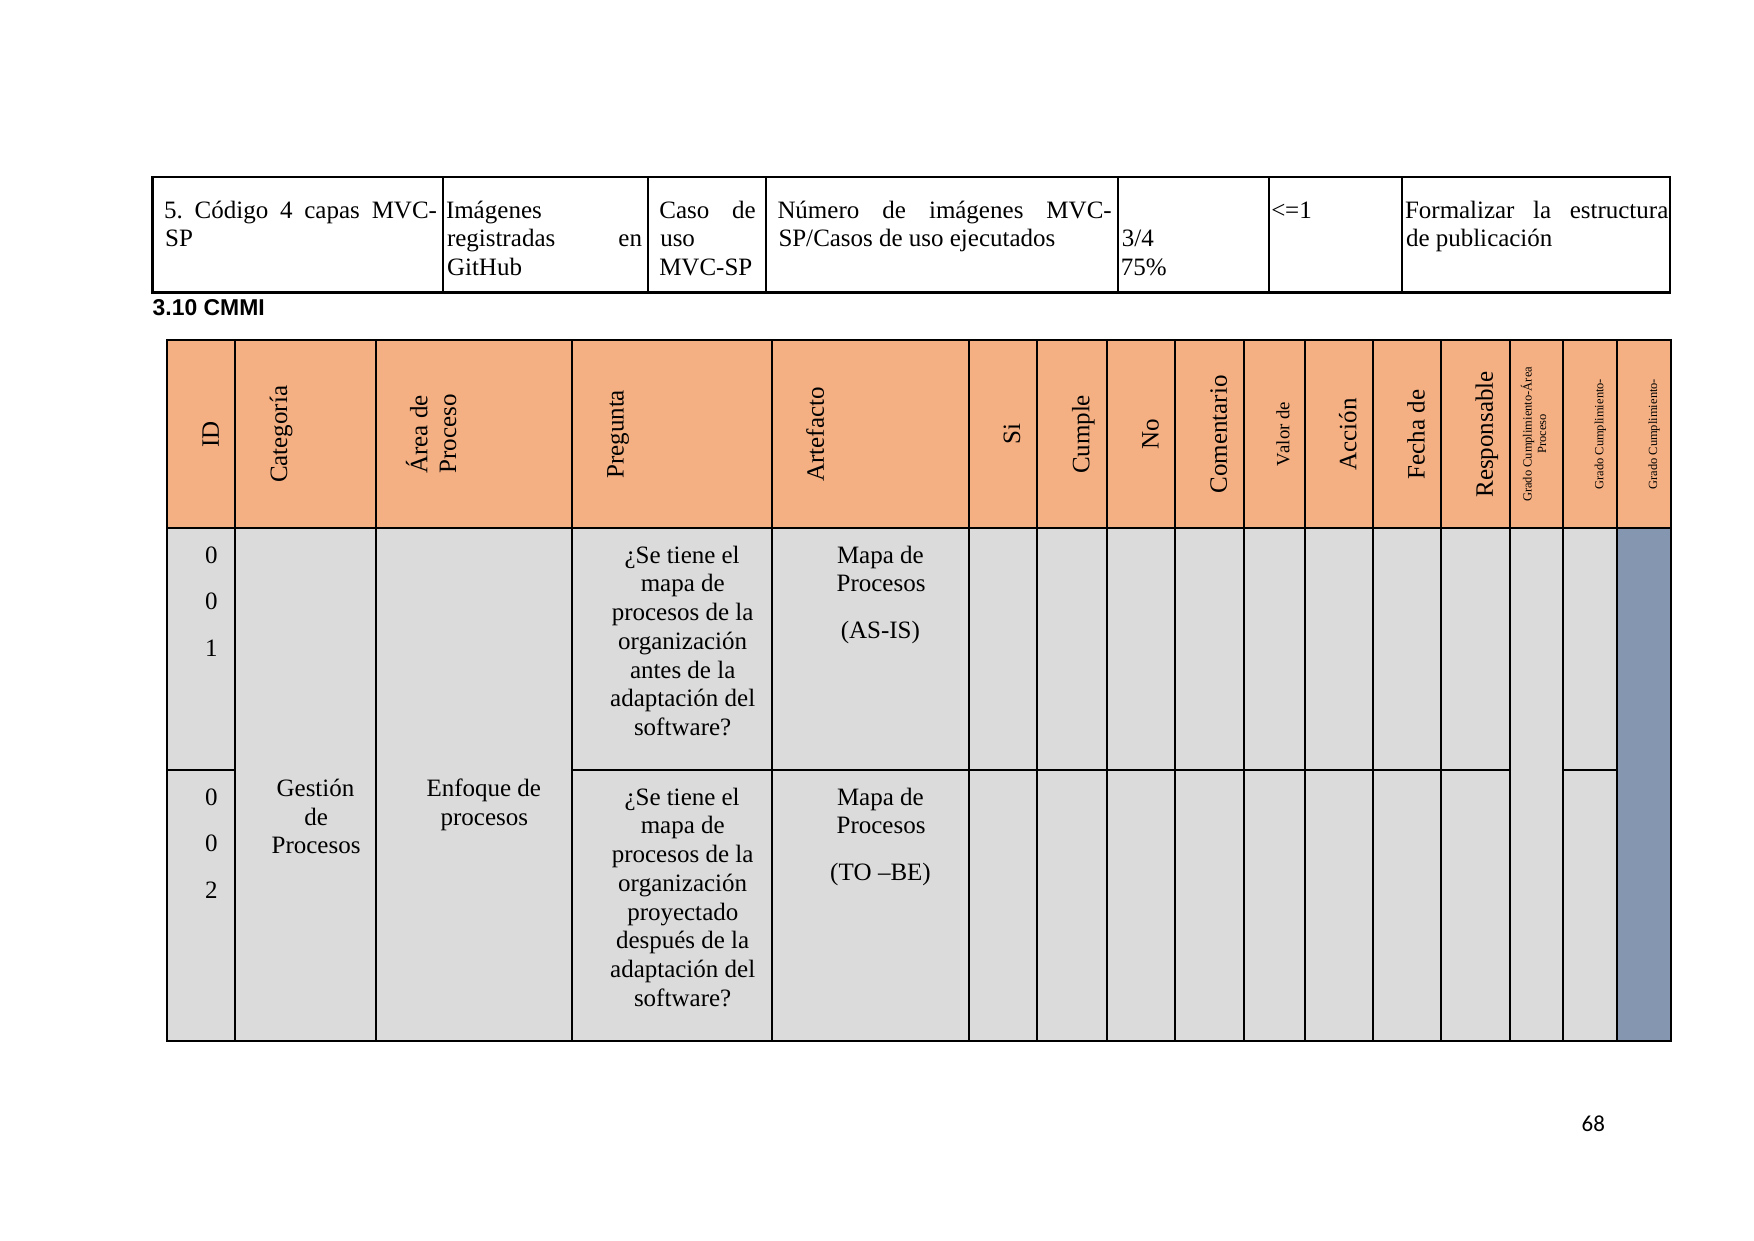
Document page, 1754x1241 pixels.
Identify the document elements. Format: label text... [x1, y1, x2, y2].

table_cell [1176, 771, 1243, 1040]
table_cell [1306, 529, 1372, 769]
table_cell [1618, 529, 1670, 1040]
table_cell [1038, 771, 1106, 1040]
table_header No [1108, 341, 1174, 527]
table_cell 3/4 75% [1119, 178, 1268, 291]
table_header Grado Cumplimiento-Pregunta [1564, 341, 1616, 527]
table_cell <=1 [1270, 178, 1401, 291]
table_cell [1564, 771, 1616, 1040]
table_header Valor de Referencia [1245, 341, 1304, 527]
table_cell [1306, 771, 1372, 1040]
table_header Cumple parcial [1038, 341, 1106, 527]
table_cell [970, 771, 1036, 1040]
table_cell [1564, 529, 1616, 769]
table_header Fecha de Solución [1374, 341, 1440, 527]
table_header Categoría [236, 341, 375, 527]
table_cell 5. Código 4 capas MVC-SP [154, 178, 442, 291]
table_cell [1108, 771, 1174, 1040]
table_cell [1374, 771, 1440, 1040]
table_cell Mapa de Procesos (AS-IS) [773, 529, 968, 769]
text 3.10 CMMI [152, 293, 1672, 320]
table_header Área de Proceso [377, 341, 571, 527]
table_cell [1442, 529, 1509, 769]
table_cell Caso de uso MVC-SP [649, 178, 765, 291]
table_cell Número de imágenes MVC-SP/Casos de uso ejecutados [767, 178, 1117, 291]
table_header ID [168, 341, 234, 527]
table_cell Gestión de Procesos [236, 529, 375, 1040]
table_cell ¿Se tiene el mapa de procesos de la organización proyectado después de la adaptación del software? [573, 771, 771, 1040]
table_cell Formalizar la estructura de publicación [1403, 178, 1669, 291]
table_header Pregunta [573, 341, 771, 527]
table_header Comentario [1176, 341, 1243, 527]
table_cell [1245, 529, 1304, 769]
table_cell [1374, 529, 1440, 769]
table_cell [1442, 771, 1509, 1040]
table_header Acción Correctiva [1306, 341, 1372, 527]
table_cell Mapa de Procesos (TO –BE) [773, 771, 968, 1040]
table_cell [1108, 529, 1174, 769]
table_cell [1245, 771, 1304, 1040]
table_cell ¿Se tiene el mapa de procesos de la organización antes de la adaptación del software? [573, 529, 771, 769]
table_cell [970, 529, 1036, 769]
table_header Artefacto [773, 341, 968, 527]
table_cell Imágenes registradas en GitHub [444, 178, 647, 291]
table_cell [1176, 529, 1243, 769]
table_header Si [970, 341, 1036, 527]
table_cell 0 0 1 [168, 529, 234, 769]
table_cell [1038, 529, 1106, 769]
table_header Responsable [1442, 341, 1509, 527]
table_cell 0 0 2 [168, 771, 234, 1040]
table_header Grado Cumplimiento-Pregunta [1618, 341, 1670, 527]
table_cell [1511, 529, 1562, 1040]
table_header Grado Cumplimiento-Área Proceso [1511, 341, 1562, 527]
table_cell Enfoque de procesos [377, 529, 571, 1040]
